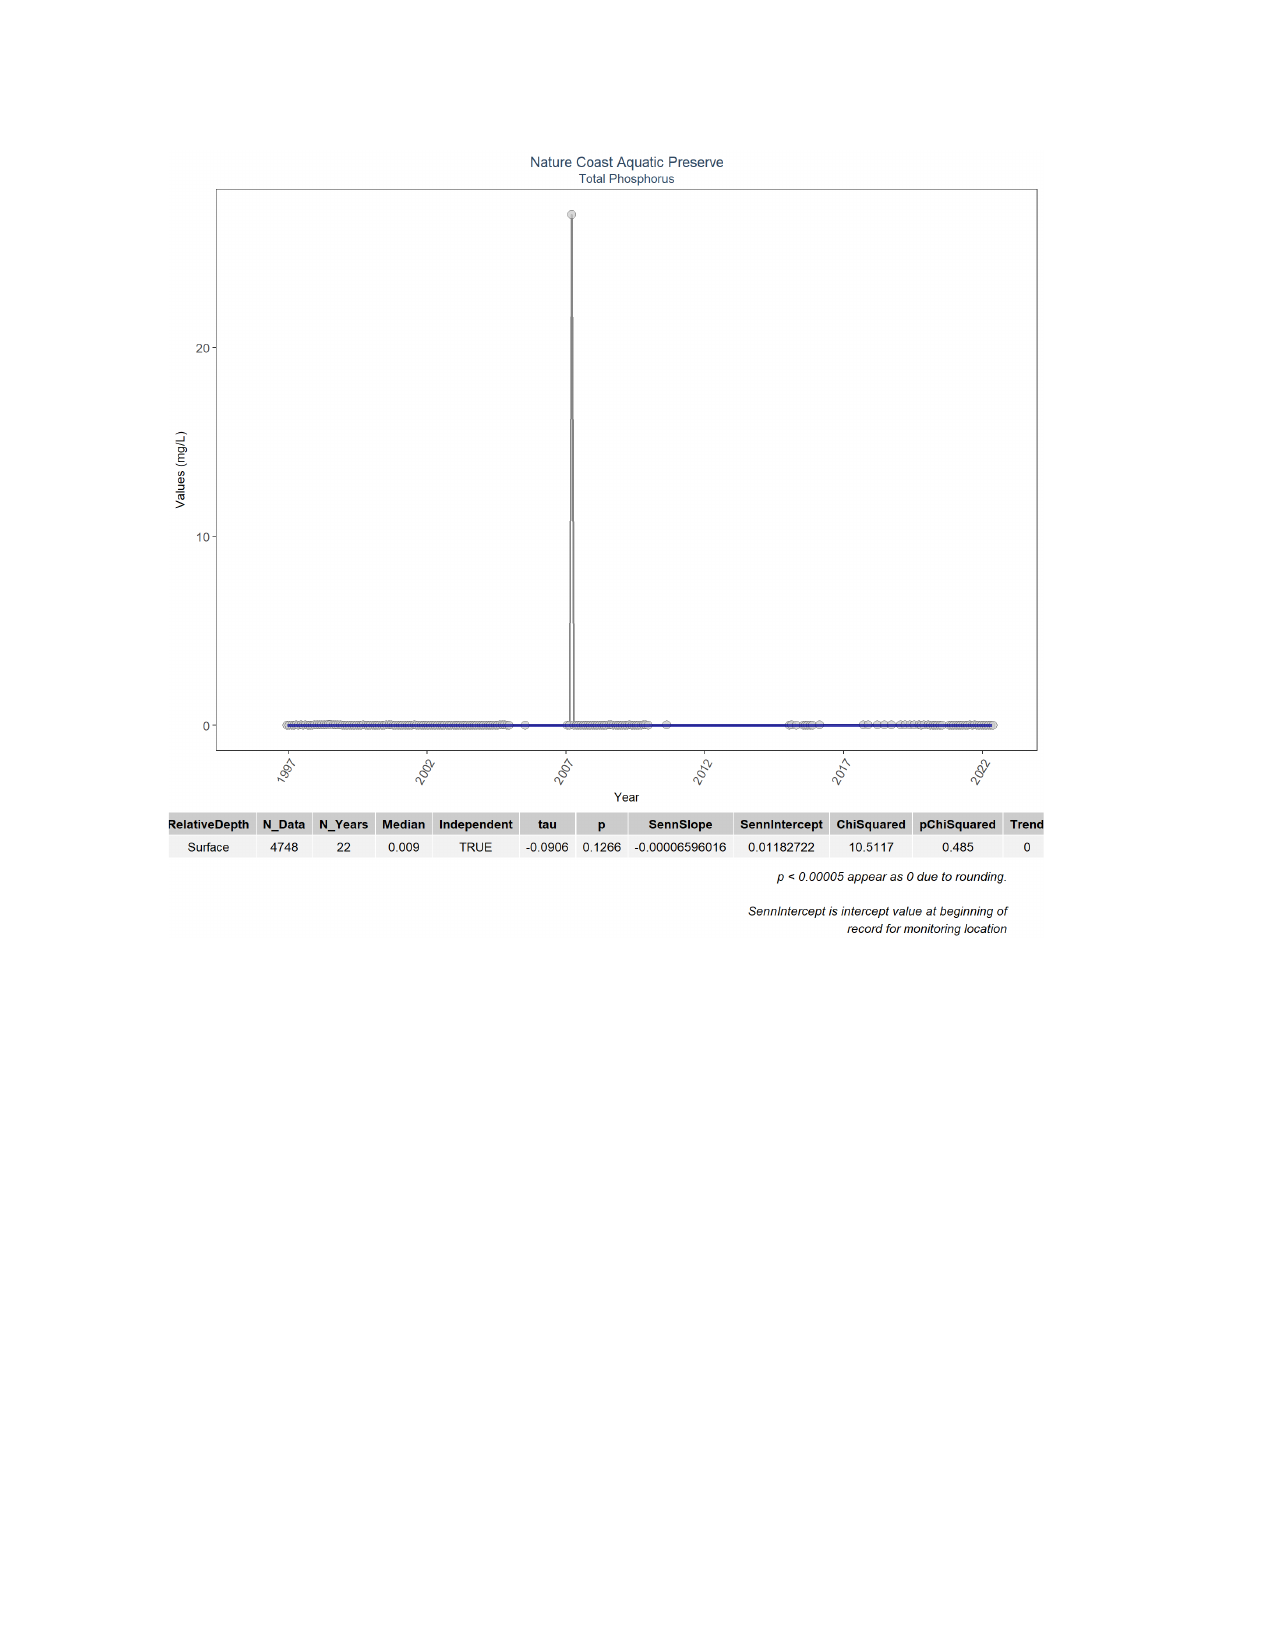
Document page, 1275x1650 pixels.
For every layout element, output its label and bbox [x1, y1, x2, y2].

picture [168, 150, 1044, 938]
